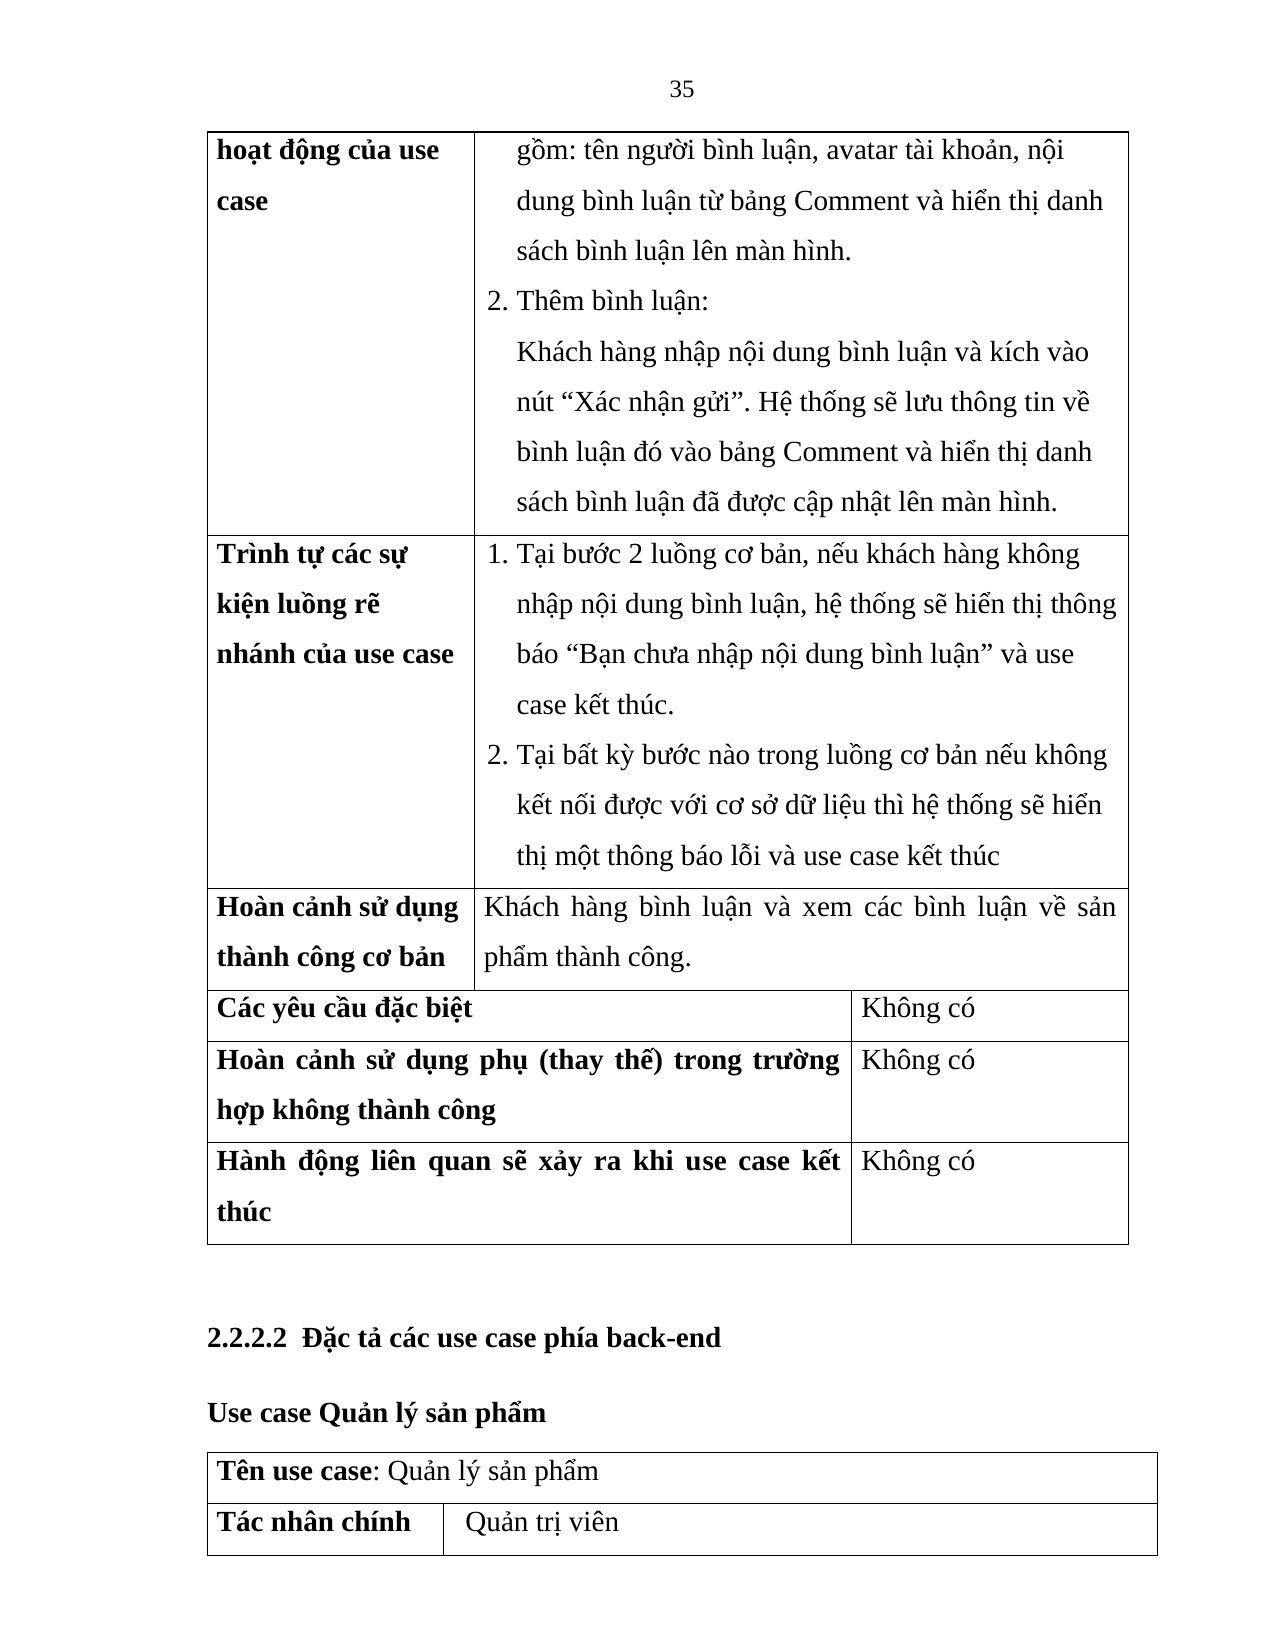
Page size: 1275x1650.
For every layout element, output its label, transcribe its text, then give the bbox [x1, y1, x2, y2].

table_cell Trình tự các sự kiện luồng rẽ nhánh của use case [208, 536, 474, 888]
table_cell Không có [852, 1042, 1128, 1142]
table_cell Quản trị viên [444, 1504, 1157, 1554]
table_cell Các yêu cầu đặc biệt [208, 991, 851, 1041]
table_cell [208, 133, 474, 535]
table_cell Tác nhân chính [208, 1504, 443, 1554]
table_cell Không có [852, 991, 1128, 1041]
table_cell Tại bước 2 luồng cơ bản, nếu khách hàng không nhập nội dung bình luận, hệ thống sẽ hiển thị thông báo “Bạn chưa nhập nội dung bình luận” và use case kết thúc. Tại bất kỳ bước nào trong luồng cơ bản nếu không kết nối được với cơ sở dữ liệu thì hệ thống sẽ hiển thị một thông báo lỗi và use case kết thúc [475, 536, 1128, 888]
table_cell Khách hàng bình luận và xem các bình luận về sản phẩm thành công. [475, 889, 1128, 989]
table_header Tên use case: Quản lý sản phẩm [208, 1453, 1157, 1503]
table_cell Hoàn cảnh sử dụng phụ (thay thế) trong trường hợp không thành công [208, 1042, 851, 1142]
table_cell Hoàn cảnh sử dụng thành công cơ bản [208, 889, 474, 989]
table_cell Hành động liên quan sẽ xảy ra khi use case kết thúc [208, 1143, 851, 1244]
subtitle 2.2.2.2 Đặc tả các use case phía back-end [207, 1320, 1157, 1354]
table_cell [475, 133, 1128, 535]
table_cell Không có [852, 1143, 1128, 1244]
subtitle Use case Quản lý sản phẩm [207, 1396, 1157, 1429]
